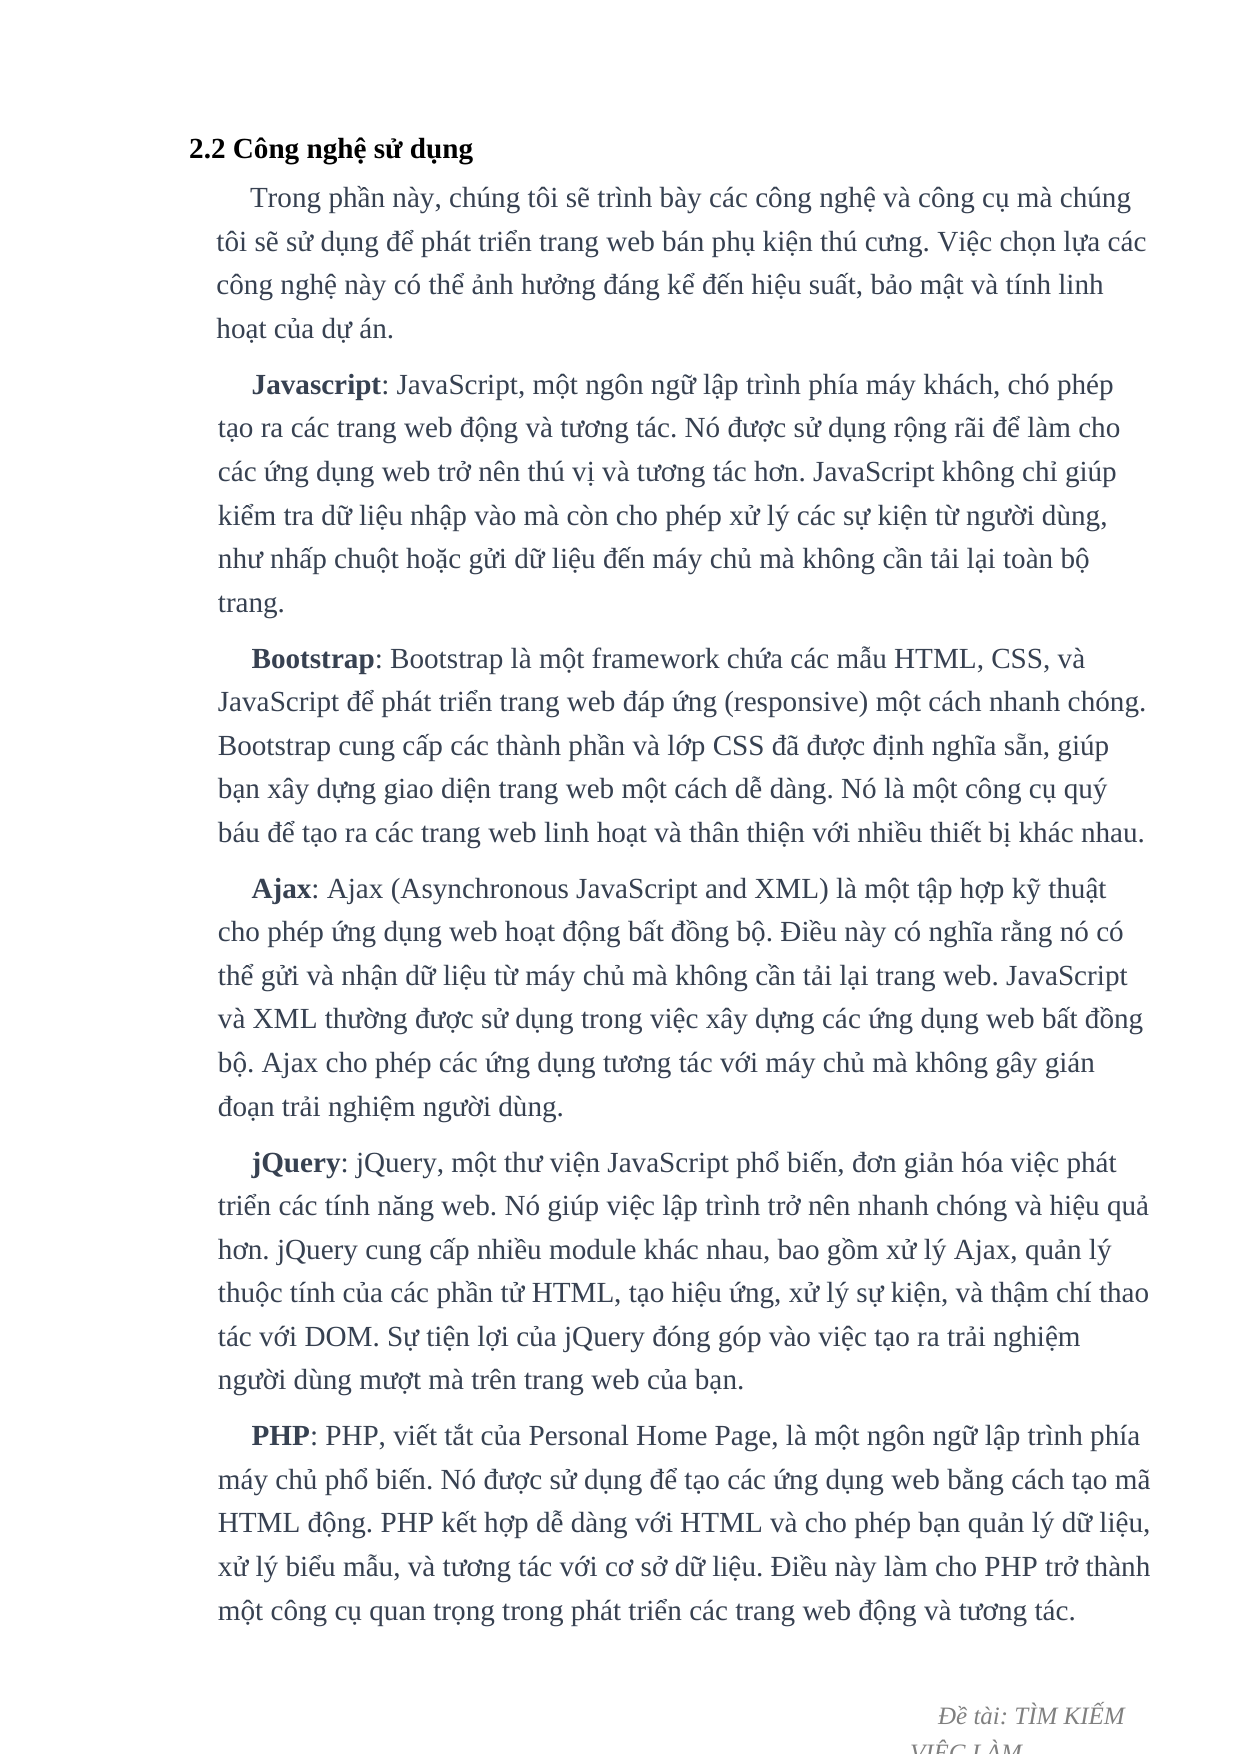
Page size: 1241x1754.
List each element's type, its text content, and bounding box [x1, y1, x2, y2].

text Trong phần này, chúng tôi sẽ trình bày các công nghệ và công cụ mà chúng tôi sẽ sử dụng để phát triển trang web bán phụ kiện thú cưng. Việc chọn lựa các công nghệ này có thể ảnh hưởng đáng kể đến hiệu suất, bảo mật và tính linh hoạt của dự án. [216, 180, 1152, 344]
subtitle 2.2 Công nghệ sử dụng [189, 122, 1152, 168]
text jQuery: jQuery, một thư viện JavaScript phổ biến, đơn giản hóa việc phát triển các tính năng web. Nó giúp việc lập trình trở nên nhanh chóng và hiệu quả hơn. jQuery cung cấp nhiều module khác nhau, bao gồm xử lý Ajax, quản lý thuộc tính của các phần tử HTML, tạo hiệu ứng, xử lý sự kiện, và thậm chí thao tác với DOM. Sự tiện lợi của jQuery đóng góp vào việc tạo ra trải nghiệm người dùng mượt mà trên trang web của bạn. [218, 1145, 1152, 1396]
text Javascript: JavaScript, một ngôn ngữ lập trình phía máy khách, chó phép tạo ra các trang web động và tương tác. Nó được sử dụng rộng rãi để làm cho các ứng dụng web trở nên thú vị và tương tác hơn. JavaScript không chỉ giúp kiểm tra dữ liệu nhập vào mà còn cho phép xử lý các sự kiện từ người dùng, như nhấp chuột hoặc gửi dữ liệu đến máy chủ mà không cần tải lại toàn bộ trang. [218, 367, 1152, 618]
text Ajax: Ajax (Asynchronous JavaScript and XML) là một tập hợp kỹ thuật cho phép ứng dụng web hoạt động bất đồng bộ. Điều này có nghĩa rằng nó có thể gửi và nhận dữ liệu từ máy chủ mà không cần tải lại trang web. JavaScript và XML thường được sử dụng trong việc xây dựng các ứng dụng web bất đồng bộ. Ajax cho phép các ứng dụng tương tác với máy chủ mà không gây gián đoạn trải nghiệm người dùng. [218, 871, 1152, 1122]
text PHP: PHP, viết tắt của Personal Home Page, là một ngôn ngữ lập trình phía máy chủ phổ biến. Nó được sử dụng để tạo các ứng dụng web bằng cách tạo mã HTML động. PHP kết hợp dễ dàng với HTML và cho phép bạn quản lý dữ liệu, xử lý biểu mẫu, và tương tác với cơ sở dữ liệu. Điều này làm cho PHP trở thành một công cụ quan trọng trong phát triển các trang web động và tương tác. [218, 1418, 1152, 1626]
text Bootstrap: Bootstrap là một framework chứa các mẫu HTML, CSS, và JavaScript để phát triển trang web đáp ứng (responsive) một cách nhanh chóng. Bootstrap cung cấp các thành phần và lớp CSS đã được định nghĩa sẵn, giúp bạn xây dựng giao diện trang web một cách dễ dàng. Nó là một công cụ quý báu để tạo ra các trang web linh hoạt và thân thiện với nhiều thiết bị khác nhau. [218, 641, 1152, 848]
